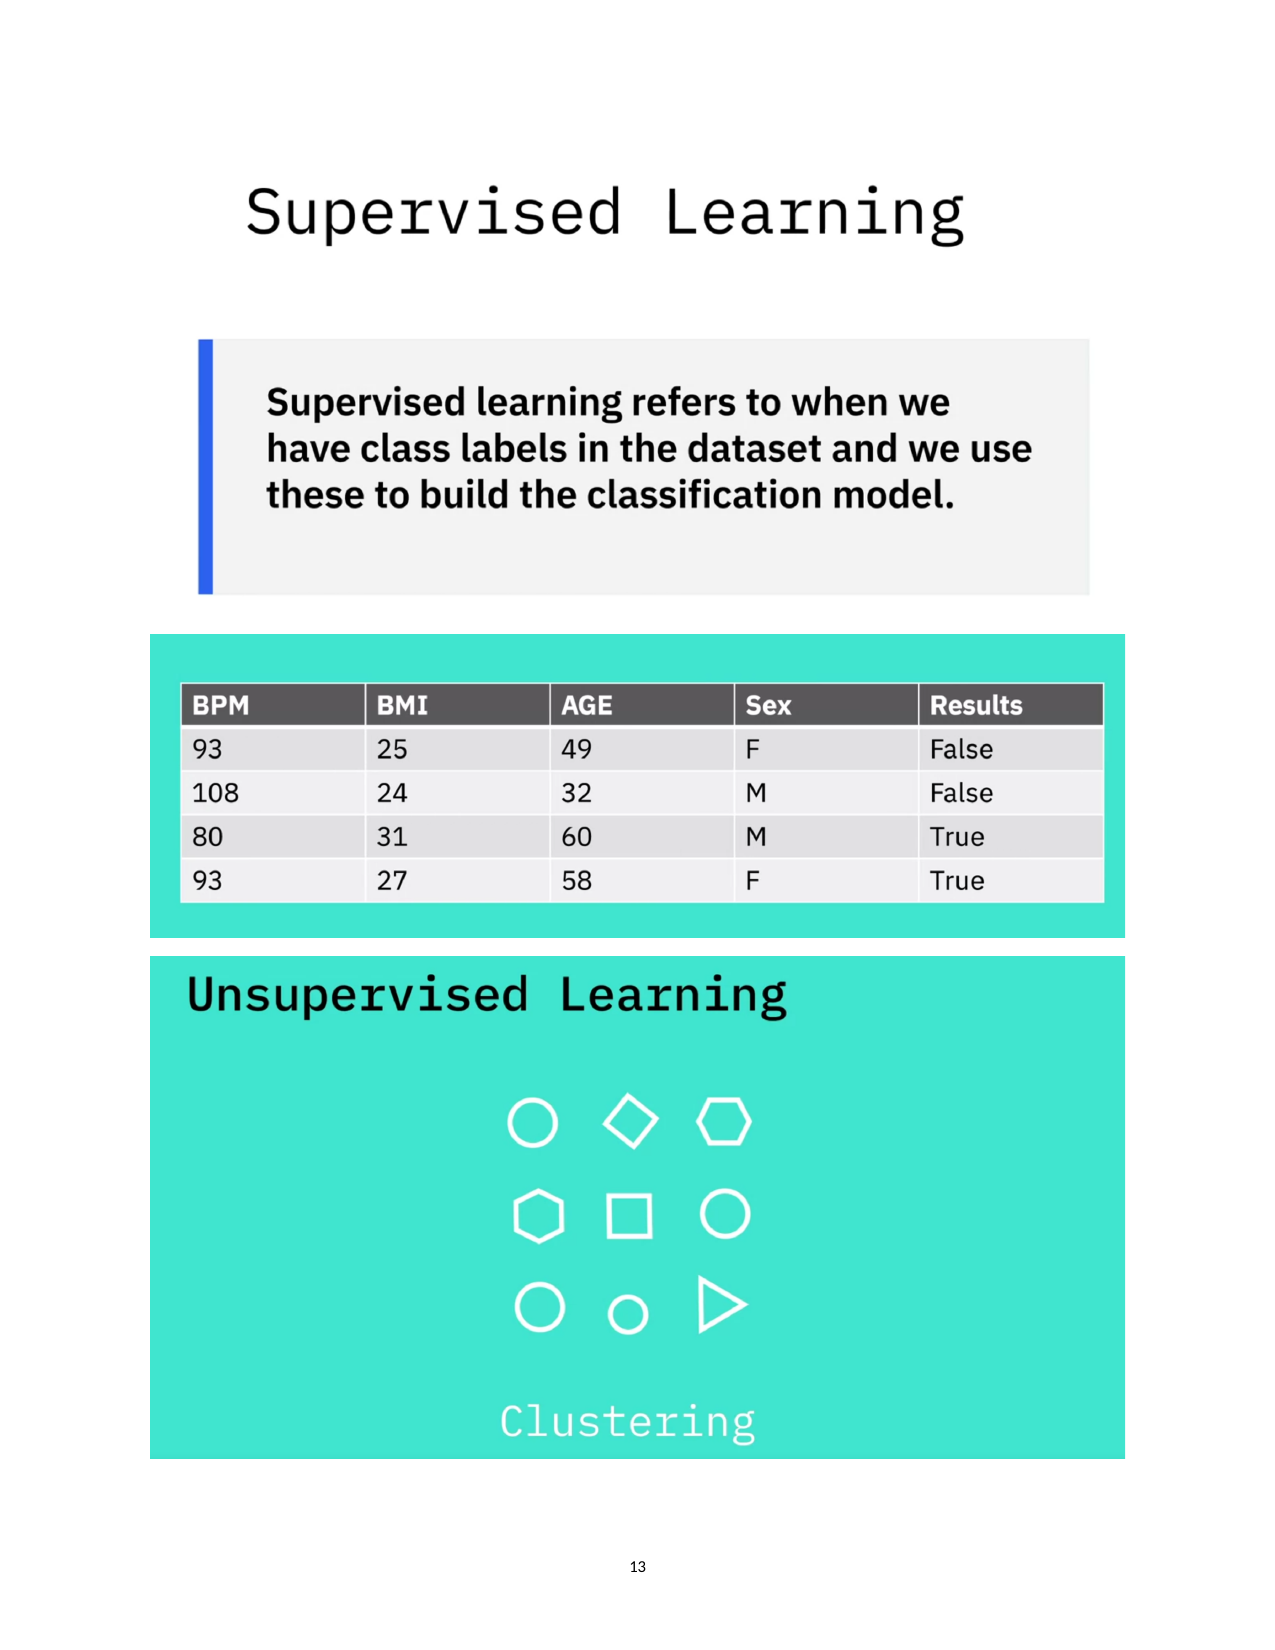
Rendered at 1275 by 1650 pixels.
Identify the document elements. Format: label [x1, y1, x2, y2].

picture [150, 1192, 1125, 1497]
picture [150, 708, 1125, 1174]
picture [150, 150, 1125, 690]
